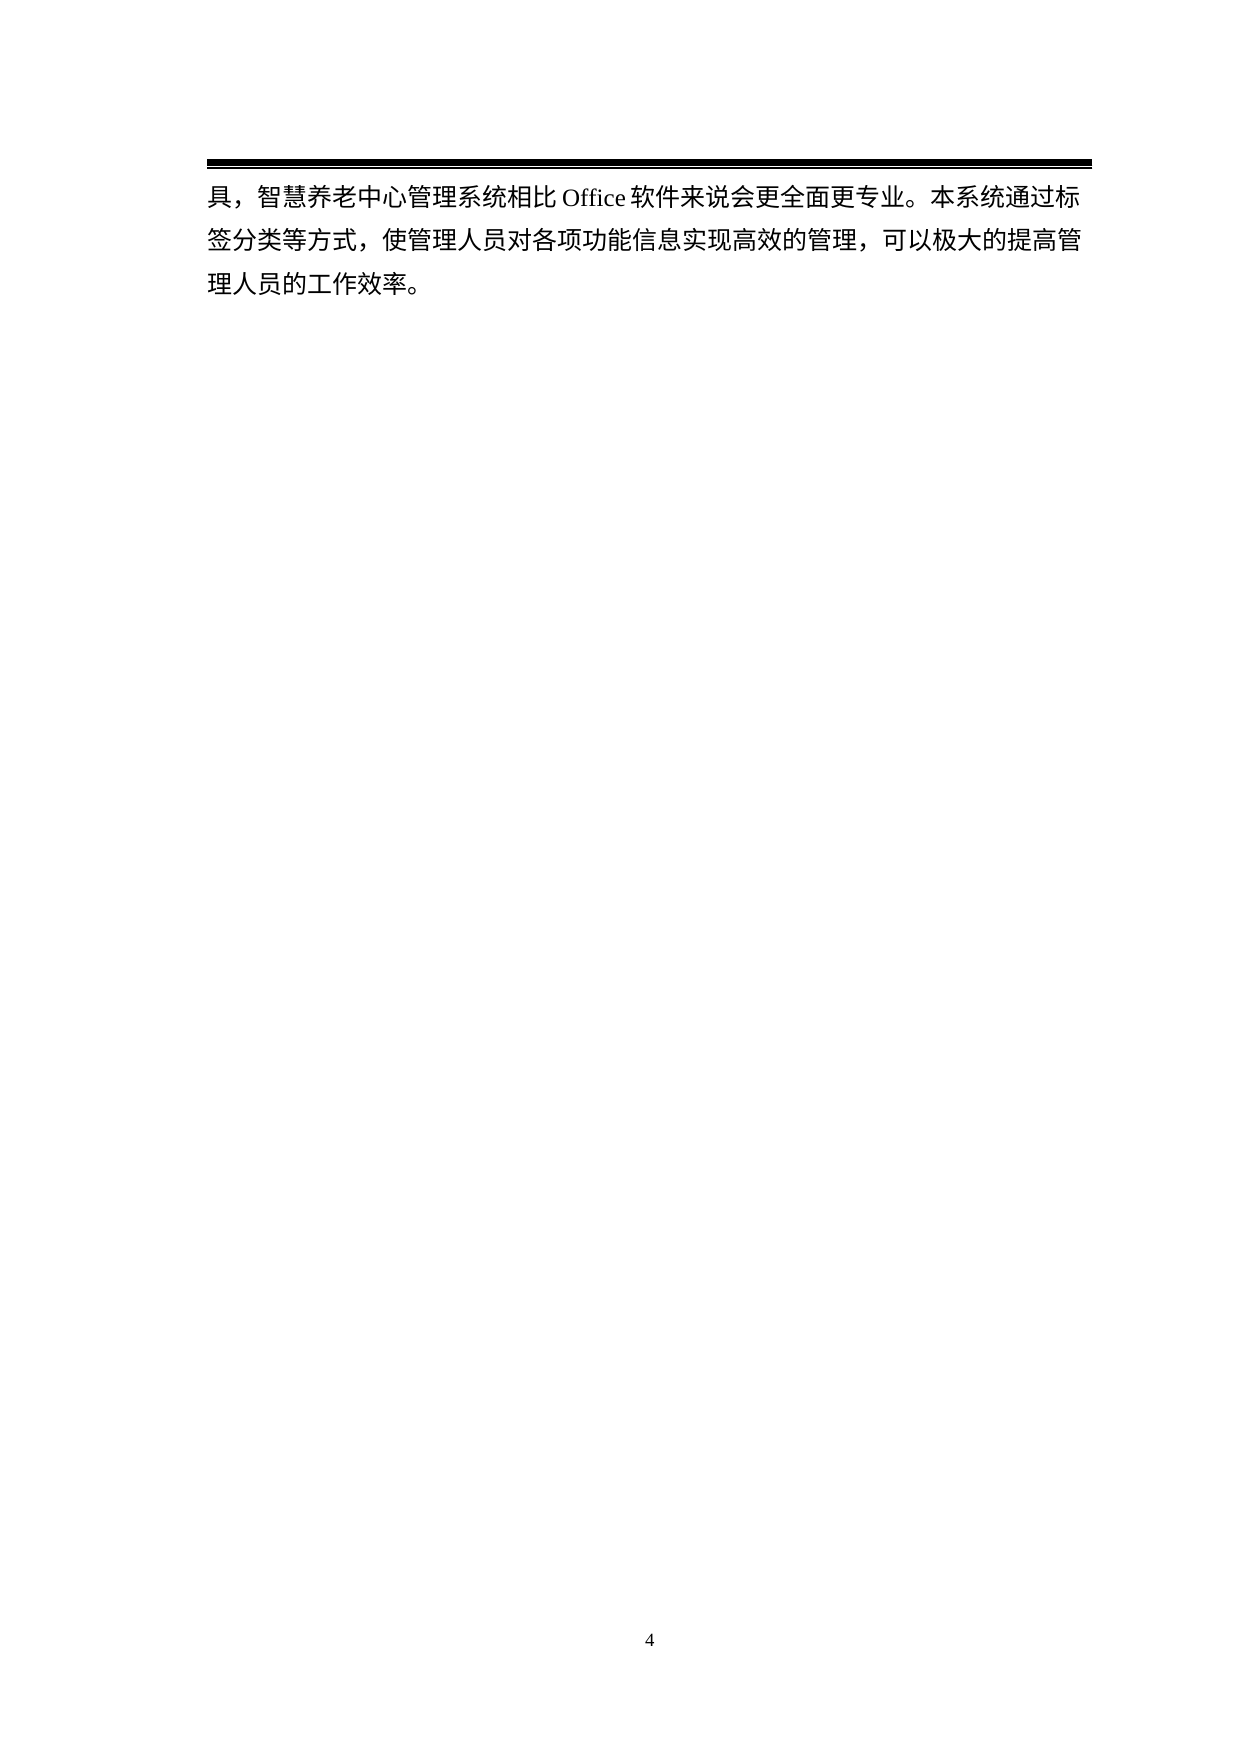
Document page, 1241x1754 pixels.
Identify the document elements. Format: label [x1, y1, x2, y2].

text [207, 177, 1092, 300]
